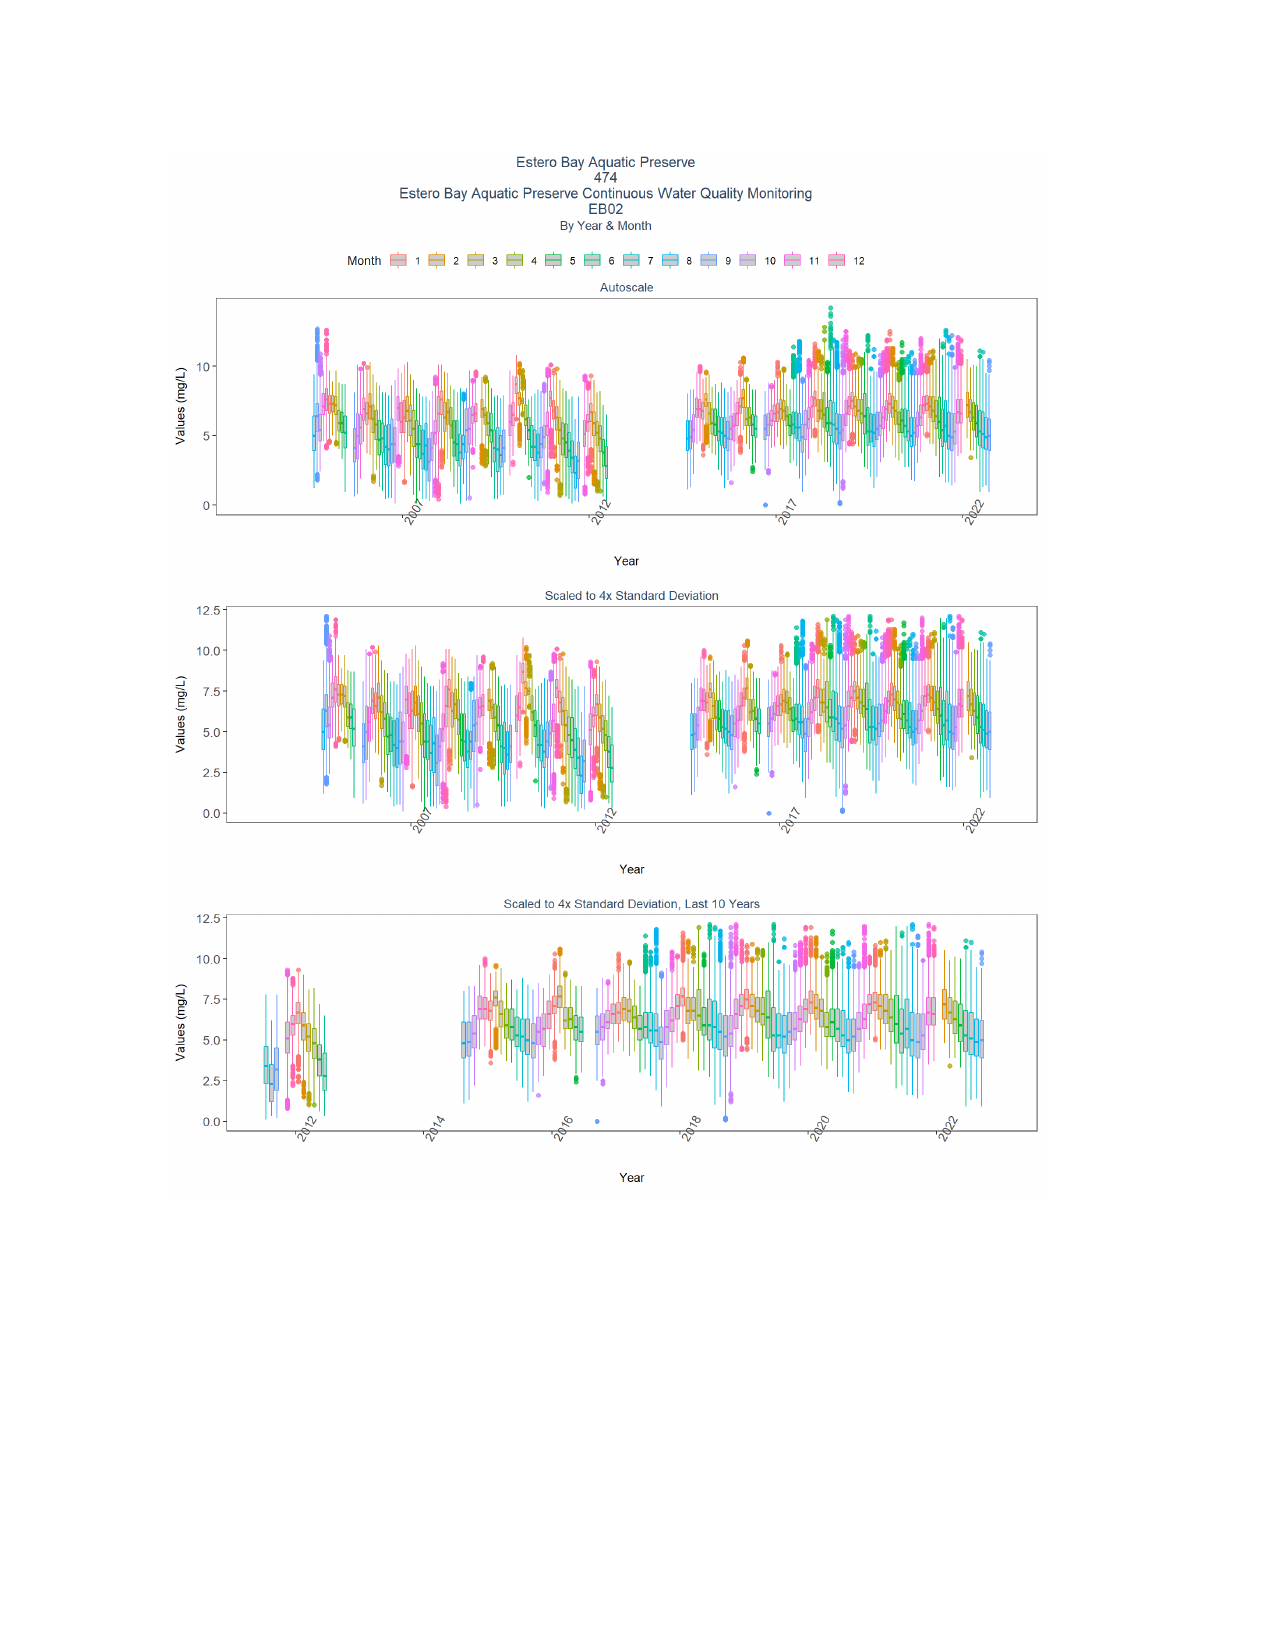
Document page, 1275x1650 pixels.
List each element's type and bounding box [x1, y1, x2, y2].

picture [168, 150, 1044, 1200]
